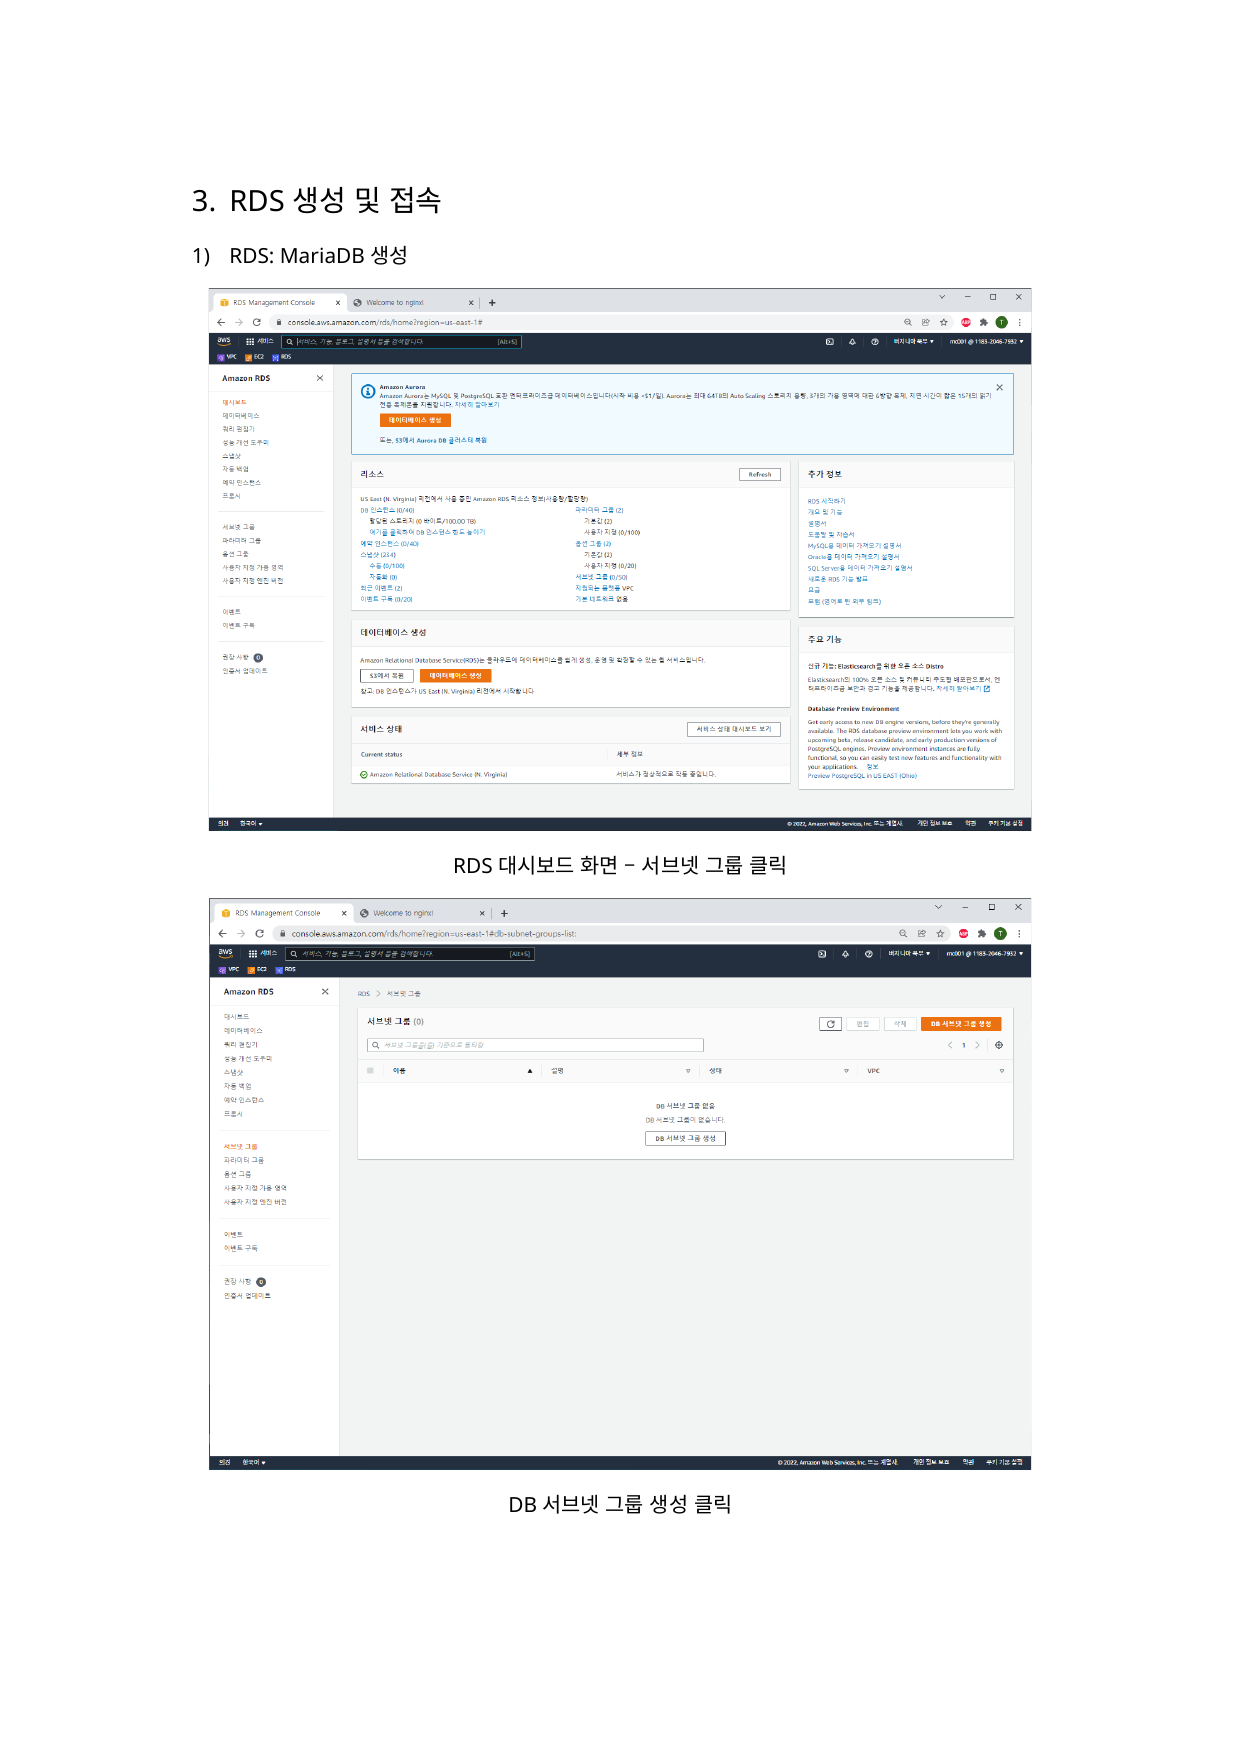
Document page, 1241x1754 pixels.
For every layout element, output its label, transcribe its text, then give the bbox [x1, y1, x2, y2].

picture [208, 288, 1032, 831]
text RDS 대시보드 화면 – 서브넷 그룹 클릭 [150, 849, 1090, 880]
picture [209, 898, 1032, 1470]
subtitle RDS 생성 및 접속 [192, 177, 1090, 219]
text DB 서브넷 그룹 생성 클릭 [150, 1488, 1090, 1518]
subtitle RDS: MariaDB 생성 [192, 239, 1090, 270]
